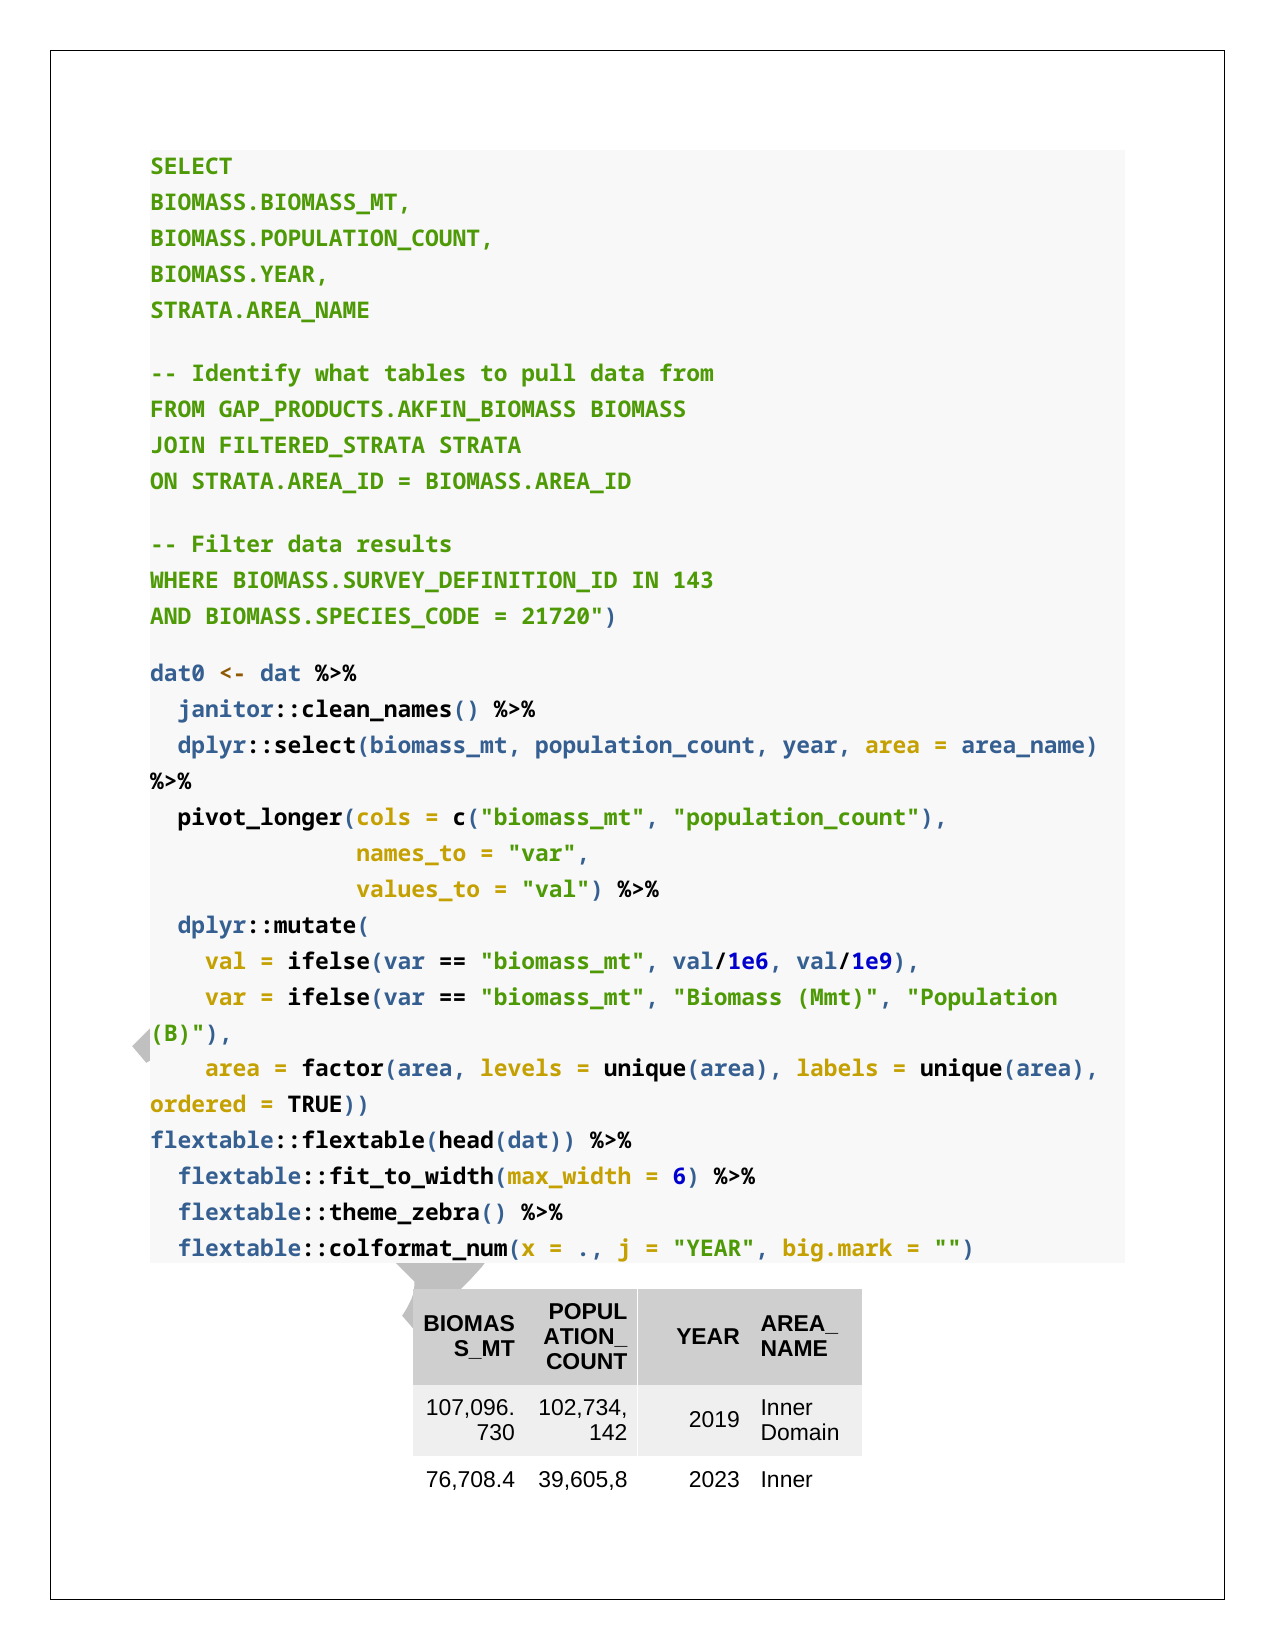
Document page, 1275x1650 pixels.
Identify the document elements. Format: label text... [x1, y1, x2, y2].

table_header AREA_NAME [750, 1289, 862, 1385]
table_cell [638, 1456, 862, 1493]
table_cell 76,708.433 [413, 1456, 525, 1493]
table_cell 102,734,142 [525, 1385, 637, 1456]
table_cell 2019 [638, 1385, 750, 1456]
table_cell 39,605,860 [525, 1456, 637, 1493]
table_cell Inner Domain [750, 1385, 862, 1456]
table_header BIOMASS_MT [413, 1289, 525, 1385]
table_cell 107,096.730 [413, 1385, 525, 1456]
table_header YEAR [638, 1289, 750, 1385]
text dat0 <- dat %>% janitor::clean_names() %>% dplyr::select(biomass_mt, population_count, year, area = area_name) %>% pivot_longer(cols = c("biomass_mt", "population_count"), names_to = "var", values_to = "val") %>% dplyr::mutate( val = ifelse(var == "biomass_mt", val/1e6, val/1e9), var = ifelse(var == "biomass_mt", "Biomass (Mmt)", "Population (B)"), area = factor(area, levels = unique(area), labels = unique(area), ordered = TRUE)) flextable::flextable(head(dat)) %>% flextable::fit_to_width(max_width = 6) %>% flextable::theme_zebra() %>% flextable::colformat_num(x = ., j = "YEAR", big.mark = "") [150, 657, 1125, 1263]
table_header POPULATION_COUNT [525, 1289, 637, 1385]
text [150, 150, 1125, 632]
